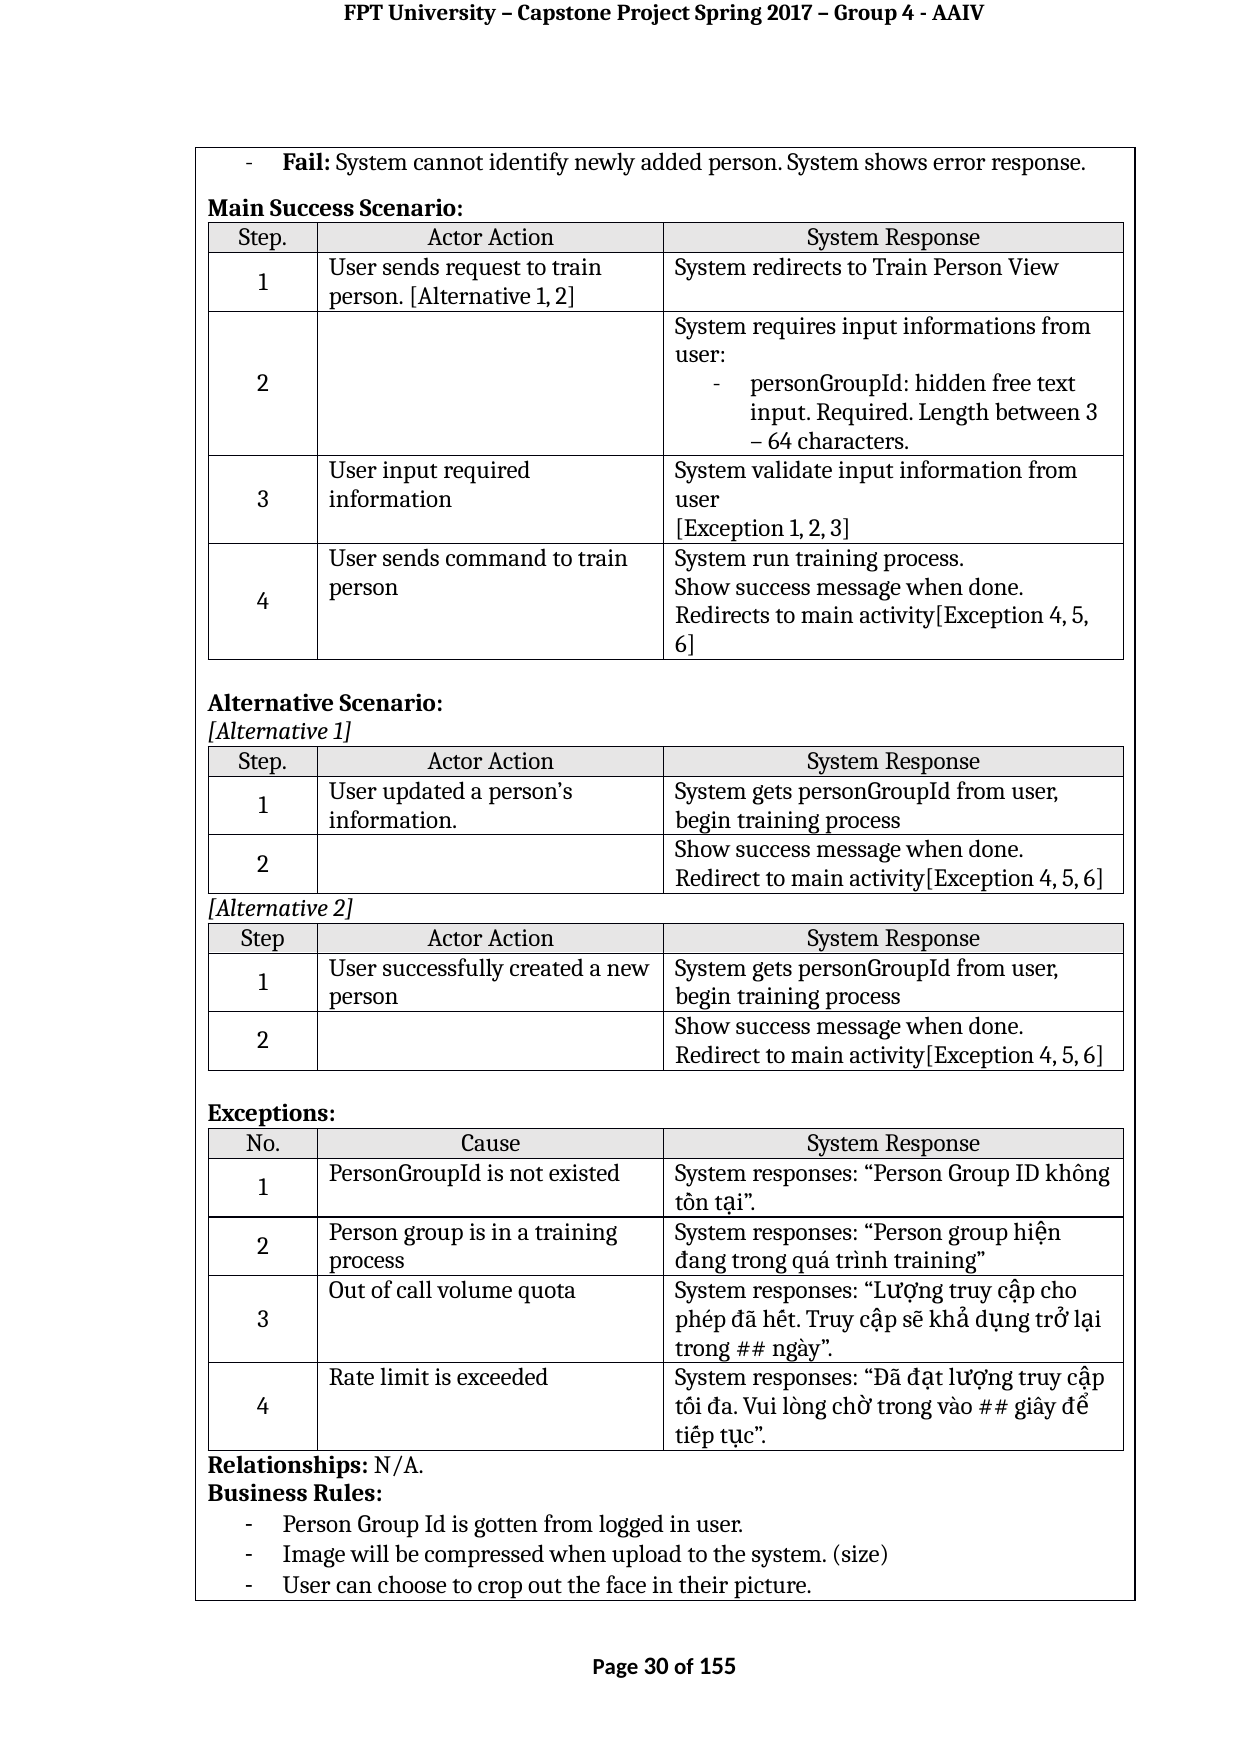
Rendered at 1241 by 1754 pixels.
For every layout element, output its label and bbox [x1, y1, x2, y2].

table_cell [196, 148, 1134, 1599]
